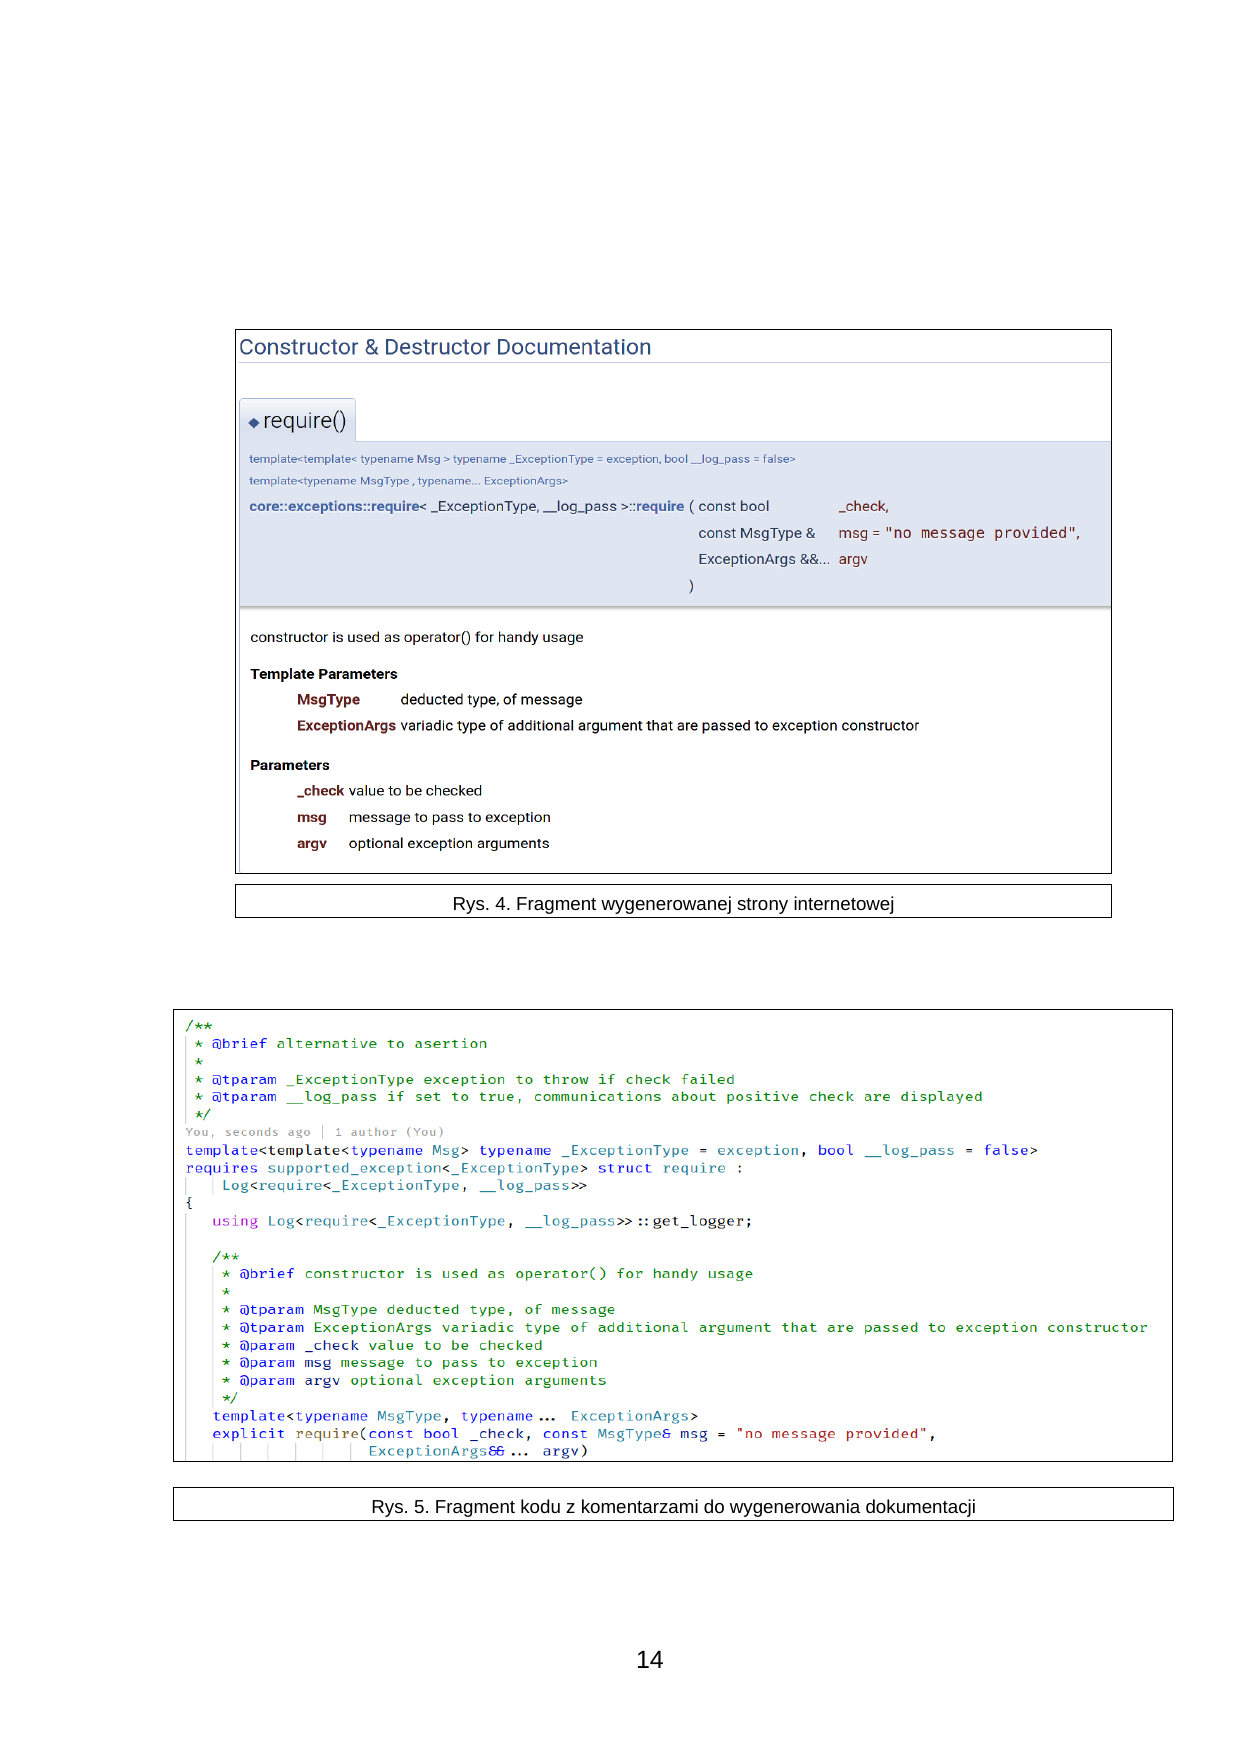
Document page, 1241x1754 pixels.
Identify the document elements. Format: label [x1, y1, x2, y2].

picture [236, 330, 1111, 873]
picture [174, 1010, 1172, 1461]
